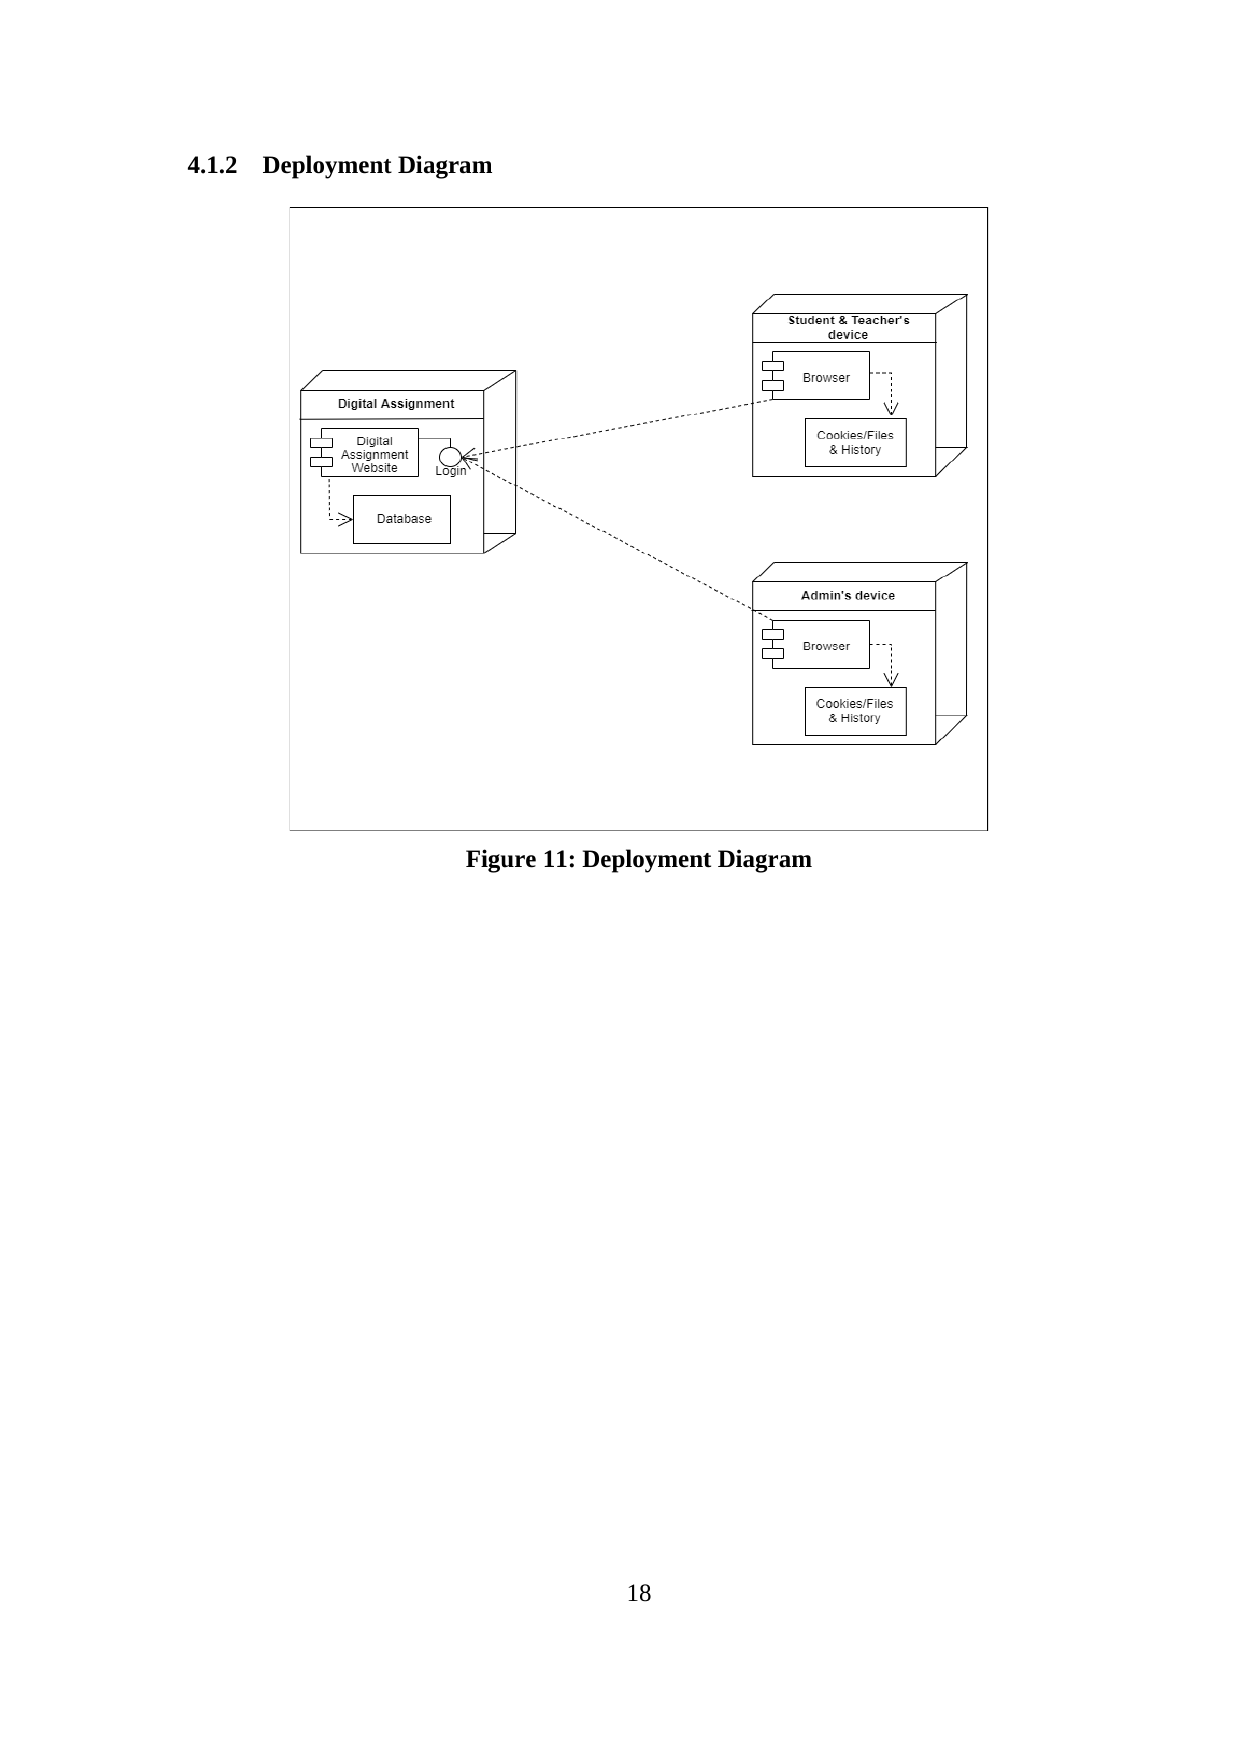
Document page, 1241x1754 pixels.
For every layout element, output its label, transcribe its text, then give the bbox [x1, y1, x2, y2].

picture [289, 207, 989, 831]
subtitle 4.1.2 Deployment Diagram [187, 150, 1090, 179]
text Figure 11: Deployment Diagram [187, 844, 1090, 873]
